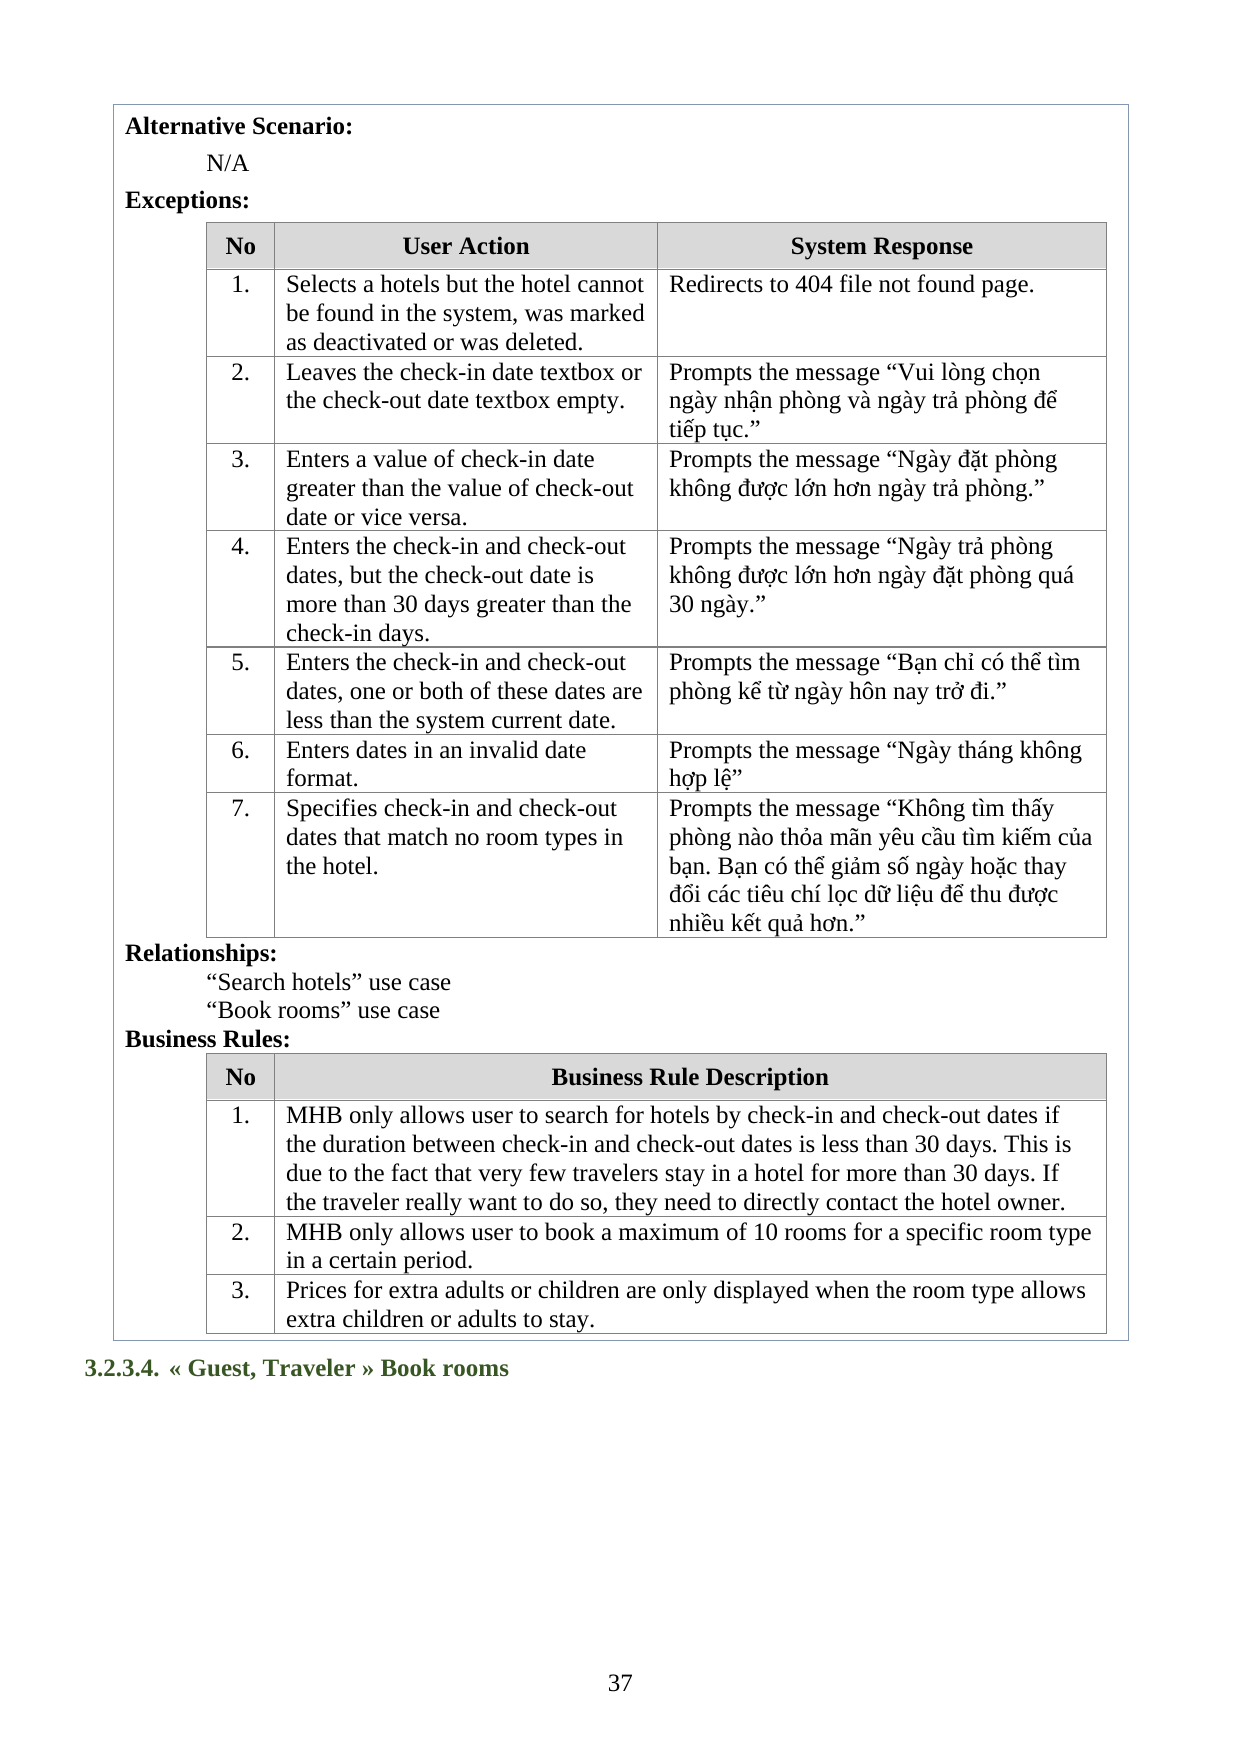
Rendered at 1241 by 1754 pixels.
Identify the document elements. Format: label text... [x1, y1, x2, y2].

subtitle « Guest, Traveler » Book rooms [159, 1353, 1128, 1382]
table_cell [114, 105, 1128, 1340]
